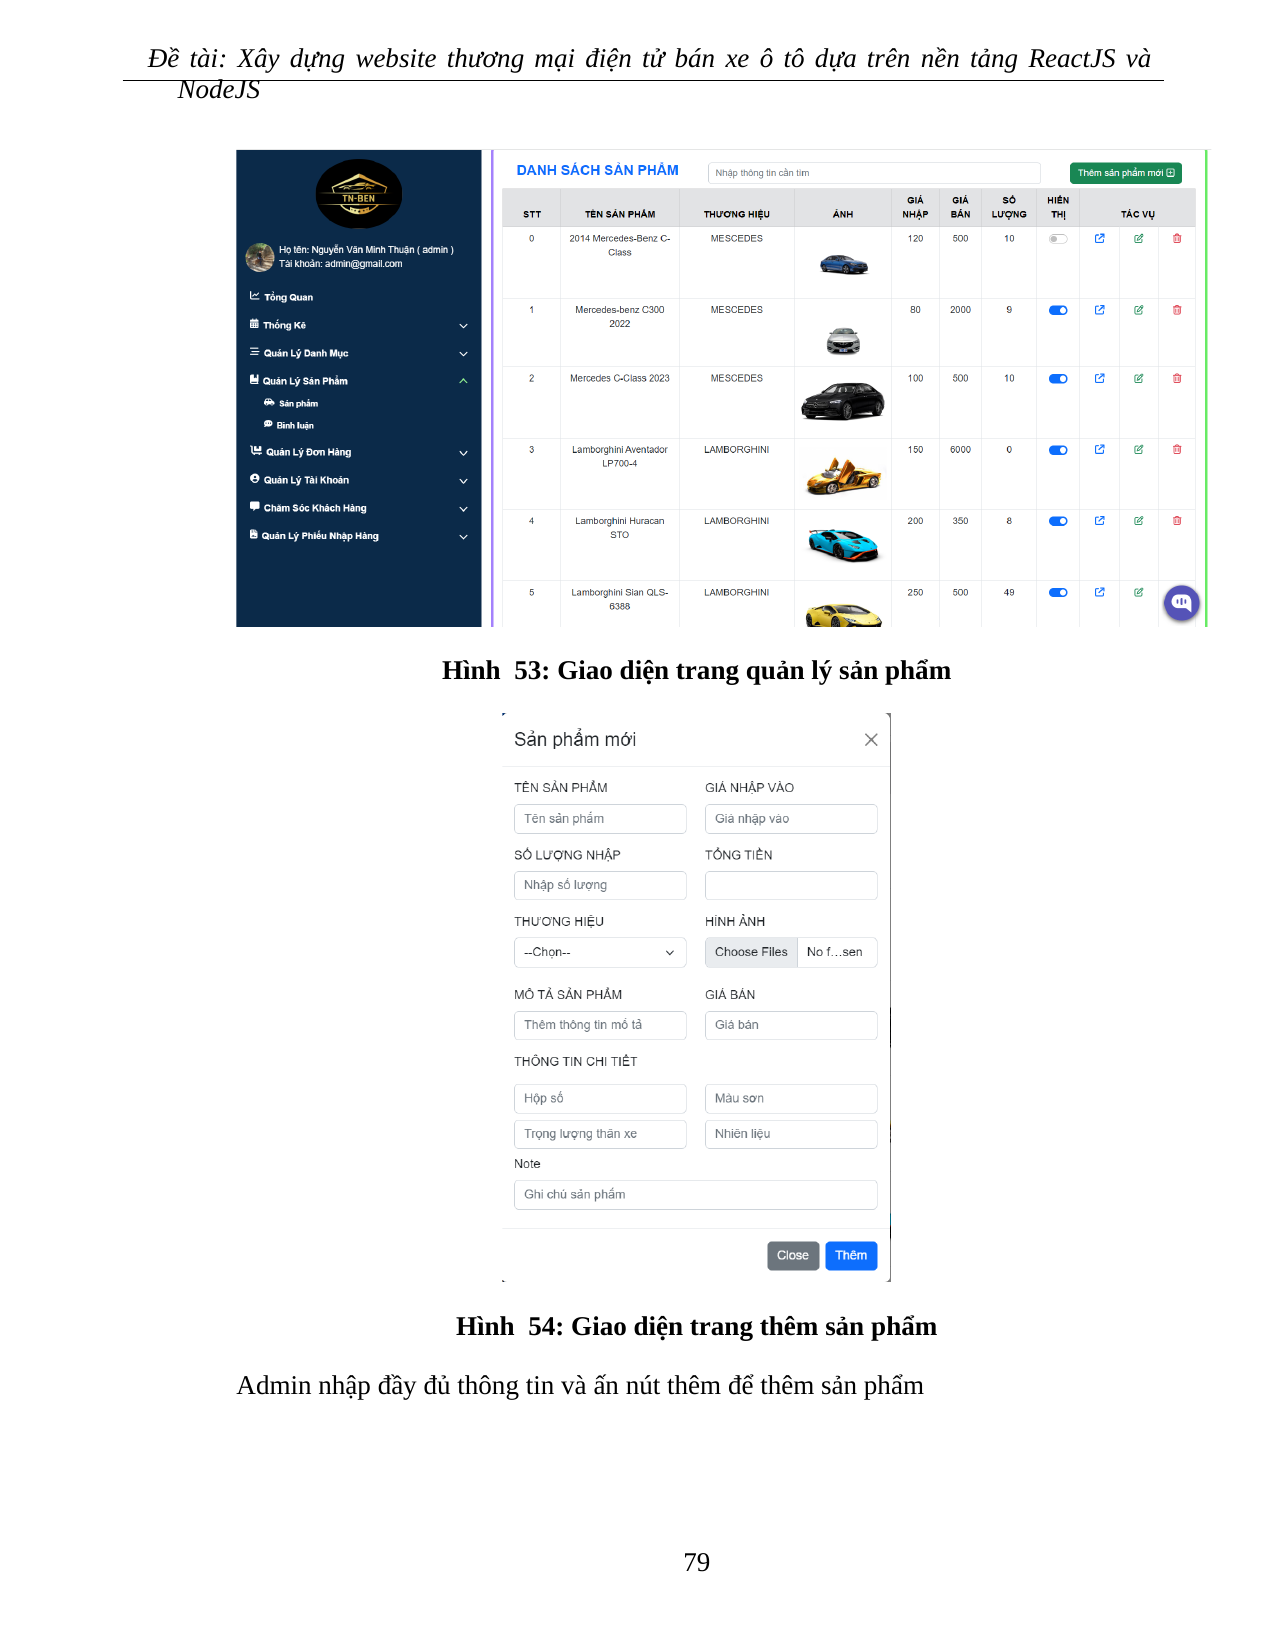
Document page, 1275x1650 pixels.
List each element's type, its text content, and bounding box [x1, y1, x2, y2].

picture [236, 147, 1212, 627]
text Hình 54: Giao diện trang thêm sản phẩm [177, 1310, 1157, 1341]
text Admin nhập đầy đủ thông tin và ấn nút thêm để thêm sản phẩm [177, 1369, 1157, 1400]
picture [502, 713, 891, 1282]
text Hình 53: Giao diện trang quản lý sản phẩm [177, 654, 1157, 685]
